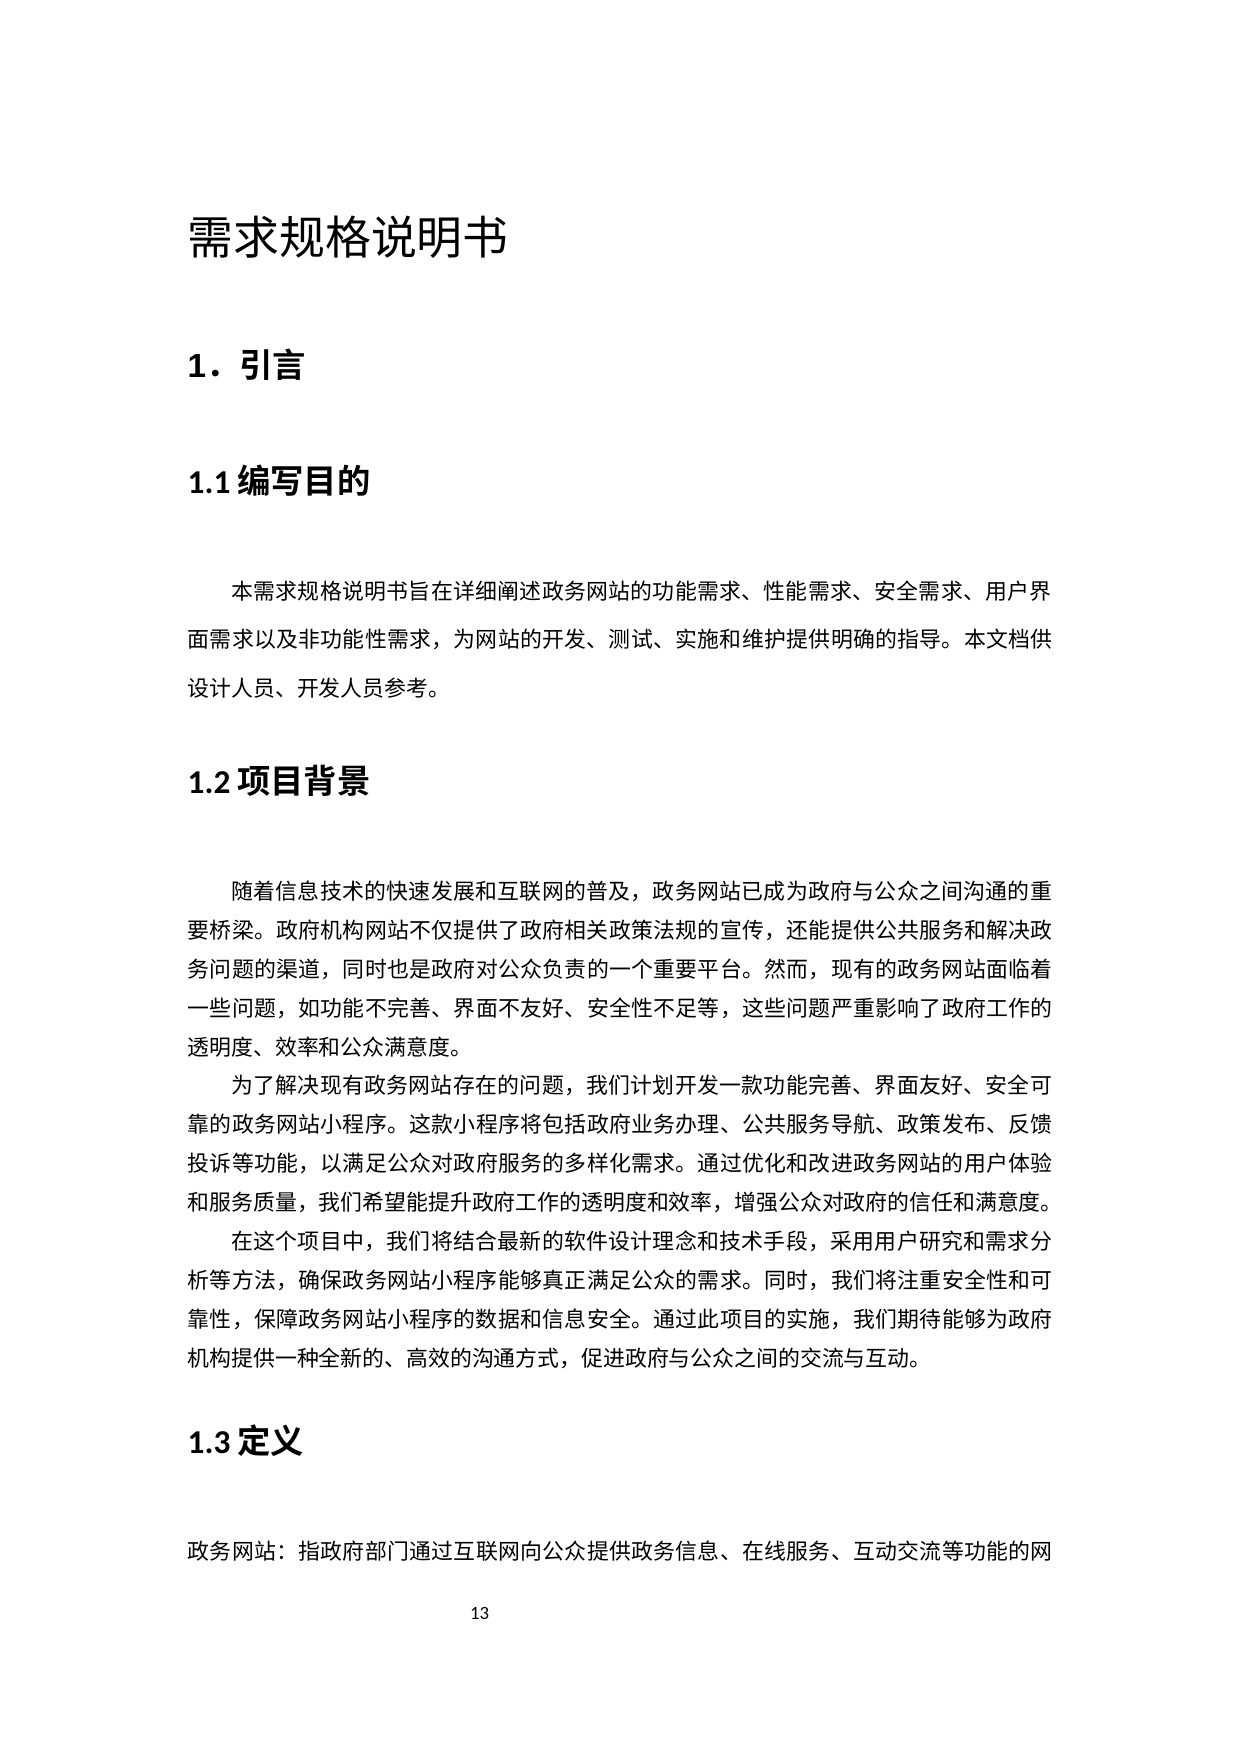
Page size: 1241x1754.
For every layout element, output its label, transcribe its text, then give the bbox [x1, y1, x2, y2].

subtitle 1.1编写目的 [187, 446, 1053, 511]
text 本需求规格说明书旨在详细阐述政务网站的功能需求、性能需求、安全需求、用户界面需求以及非功能性需求，为网站的开发、测试、实施和维护提供明确的指导。本文档供设计人员、开发人员参考。 [187, 573, 1053, 703]
subtitle 1．引言 [187, 330, 1053, 395]
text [187, 1533, 1053, 1566]
text 需求规格说明书 [187, 186, 1053, 283]
subtitle 1.3定义 [187, 1406, 1053, 1471]
subtitle 1.2项目背景 [187, 746, 1053, 811]
text 随着信息技术的快速发展和互联网的普及，政务网站已成为政府与公众之间沟通的重要桥梁。政府机构网站不仅提供了政府相关政策法规的宣传，还能提供公共服务和解决政务问题的渠道，同时也是政府对公众负责的一个重要平台。然而，现有的政务网站面临着一些问题，如功能不完善、界面不友好、安全性不足等，这些问题严重影响了政府工作的透明度、效率和公众满意度。 [187, 873, 1053, 1062]
text 在这个项目中，我们将结合最新的软件设计理念和技术手段，采用用户研究和需求分析等方法，确保政务网站小程序能够真正满足公众的需求。同时，我们将注重安全性和可靠性，保障政务网站小程序的数据和信息安全。通过此项目的实施，我们期待能够为政府机构提供一种全新的、高效的沟通方式，促进政府与公众之间的交流与互动。 [187, 1224, 1053, 1373]
text 为了解决现有政务网站存在的问题，我们计划开发一款功能完善、界面友好、安全可靠的政务网站小程序。这款小程序将包括政府业务办理、公共服务导航、政策发布、反馈投诉等功能，以满足公众对政府服务的多样化需求。通过优化和改进政务网站的用户体验和服务质量，我们希望能提升政府工作的透明度和效率，增强公众对政府的信任和满意度。 [187, 1068, 1053, 1217]
